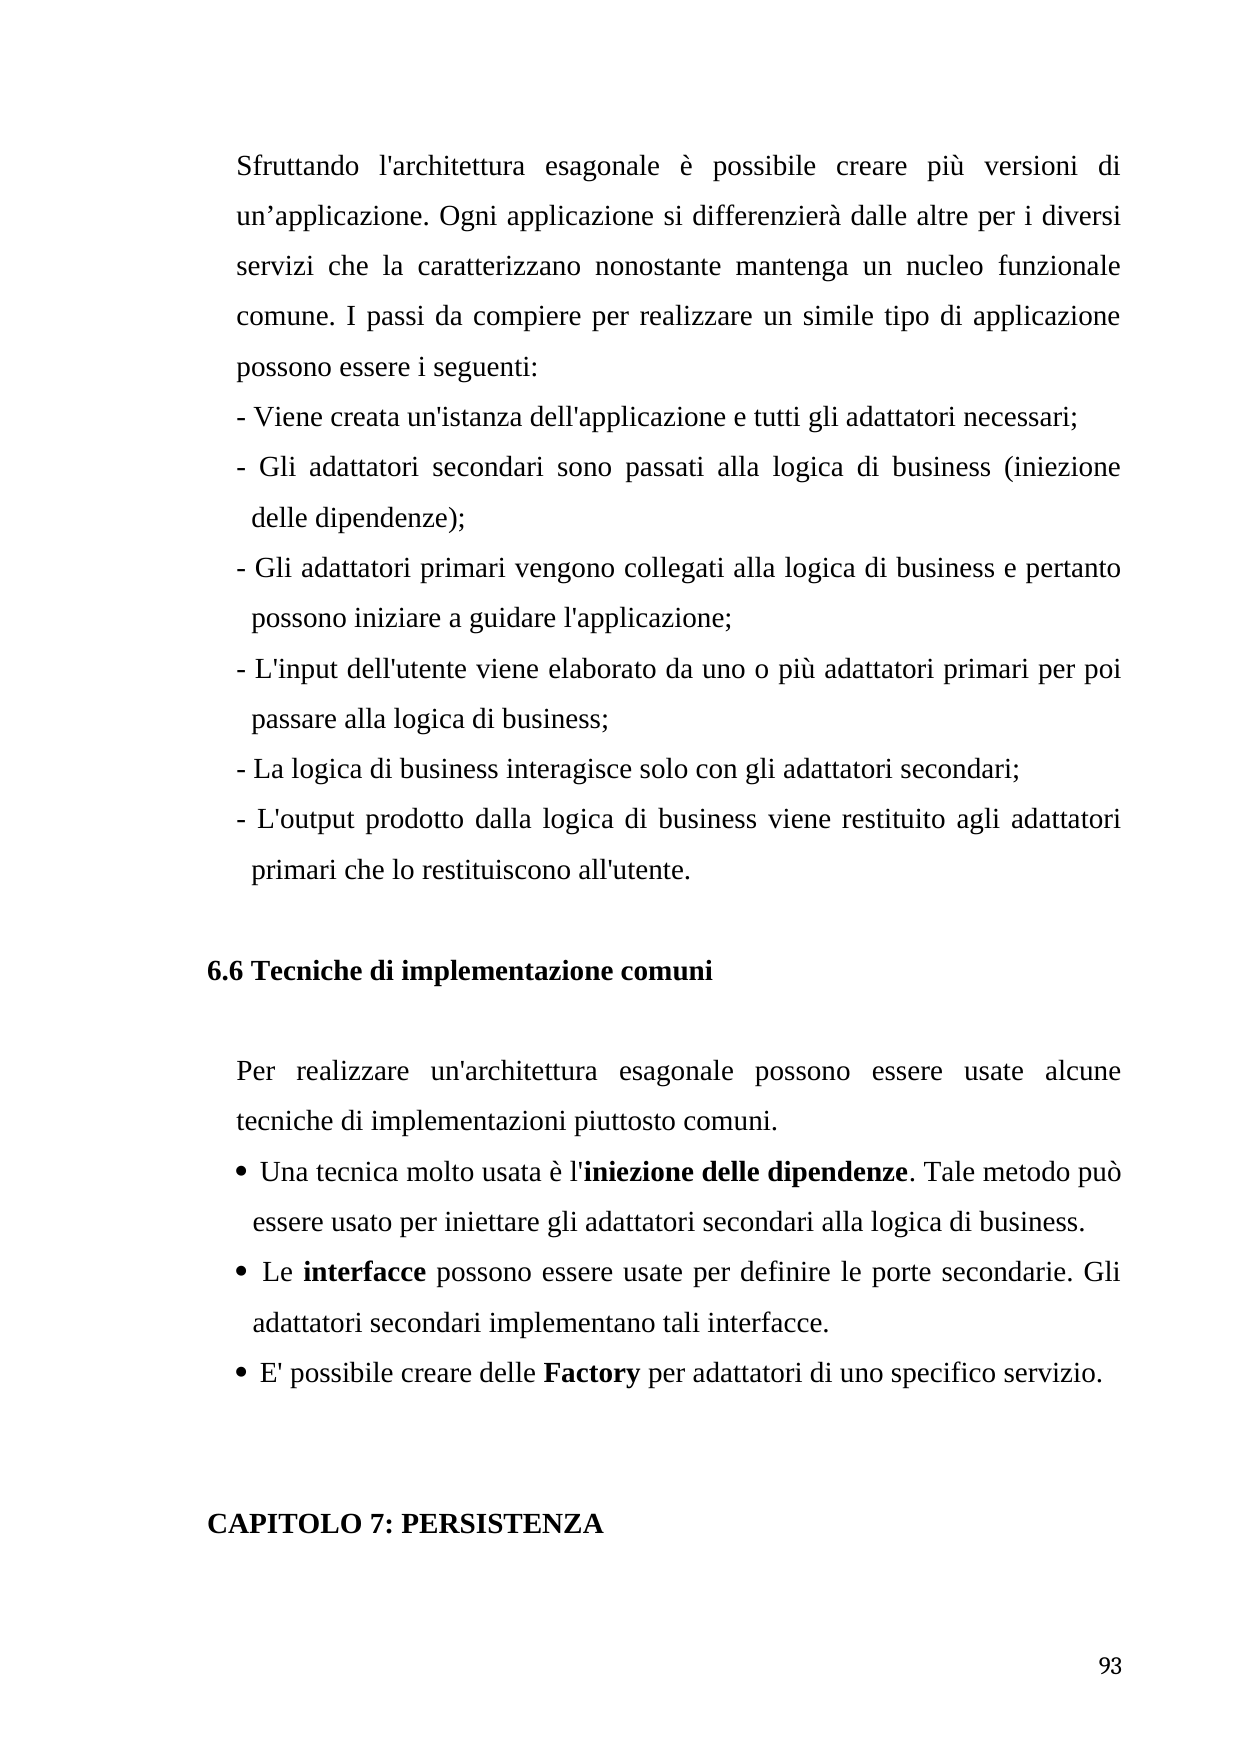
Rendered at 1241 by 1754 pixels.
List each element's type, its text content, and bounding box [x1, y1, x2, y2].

text Sfruttando l'architettura esagonale è possibile creare più versioni di un’applicazione. Ogni applicazione si differenzierà dalle altre per i diversi servizi che la caratterizzano nonostante mantenga un nucleo funzionale comune. I passi da compiere per realizzare un simile tipo di applicazione possono essere i seguenti: [236, 148, 1122, 382]
list Una tecnica molto usata è l'iniezione delle dipendenze. Tale metodo può essere usato per iniettare gli adattatori secondari alla logica di business. [236, 1154, 1122, 1238]
text Per realizzare un'architettura esagonale possono essere usate alcune tecniche di implementazioni piuttosto comuni. [236, 1053, 1122, 1137]
text - L'output prodotto dalla logica di business viene restituito agli adattatori primari che lo restituiscono all'utente. [236, 802, 1122, 886]
text CAPITOLO 7: PERSISTENZA [177, 1506, 1122, 1540]
text - Viene creata un'istanza dell'applicazione e tutti gli adattatori necessari; [236, 399, 1122, 433]
text - Gli adattatori secondari sono passati alla logica di business (iniezione delle dipendenze); [236, 449, 1122, 533]
text 6.6 Tecniche di implementazione comuni [177, 953, 1122, 986]
list Le interfacce possono essere usate per definire le porte secondarie. Gli adattatori secondari implementano tali interfacce. [236, 1254, 1122, 1338]
text - La logica di business interagisce solo con gli adattatori secondari; [236, 751, 1122, 785]
list E' possibile creare delle Factory per adattatori di uno specifico servizio. [236, 1355, 1122, 1389]
text - Gli adattatori primari vengono collegati alla logica di business e pertanto possono iniziare a guidare l'applicazione; [236, 550, 1122, 634]
text - L'input dell'utente viene elaborato da uno o più adattatori primari per poi passare alla logica di business; [236, 651, 1122, 734]
